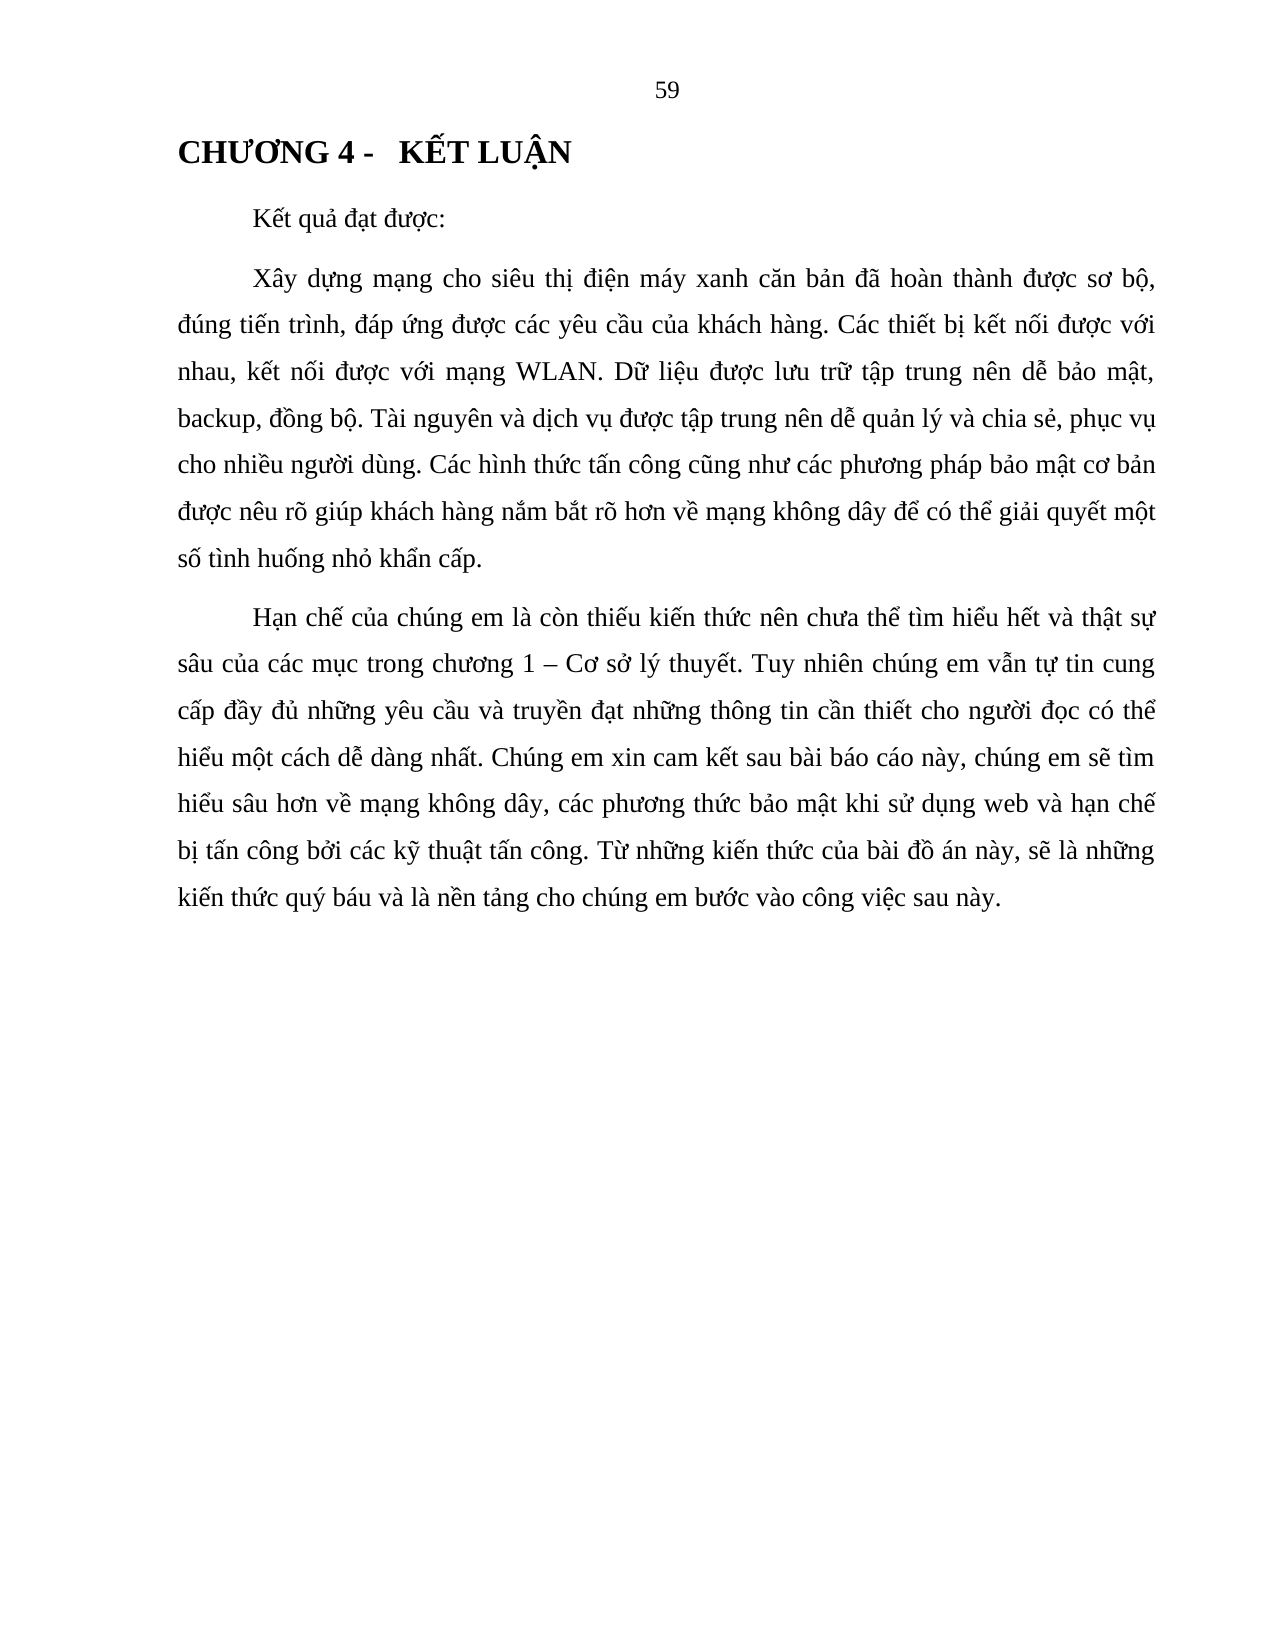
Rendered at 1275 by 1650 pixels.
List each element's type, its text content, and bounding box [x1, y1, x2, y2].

text Xây dựng mạng cho siêu thị điện máy xanh căn bản đã hoàn thành được sơ bộ, đúng tiến trình, đáp ứng được các yêu cầu của khách hàng. Các thiết bị kết nối được với nhau, kết nối được với mạng WLAN. Dữ liệu được lưu trữ tập trung nên dễ bảo mật, backup, đồng bộ. Tài nguyên và dịch vụ được tập trung nên dễ quản lý và chia sẻ, phục vụ cho nhiều người dùng. Các hình thức tấn công cũng như các phương pháp bảo mật cơ bản được nêu rõ giúp khách hàng nắm bắt rõ hơn về mạng không dây để có thể giải quyết một số tình huống nhỏ khẩn cấp. [177, 262, 1157, 573]
subtitle KẾT LUẬN [177, 132, 1157, 171]
text Kết quả đạt được: [177, 202, 1157, 234]
text Hạn chế của chúng em là còn thiếu kiến thức nên chưa thể tìm hiểu hết và thật sự sâu của các mục trong chương 1 – Cơ sở lý thuyết. Tuy nhiên chúng em vẫn tự tin cung cấp đầy đủ những yêu cầu và truyền đạt những thông tin cần thiết cho người đọc có thể hiểu một cách dễ dàng nhất. Chúng em xin cam kết sau bài báo cáo này, chúng em sẽ tìm hiểu sâu hơn về mạng không dây, các phương thức bảo mật khi sử dụng web và hạn chế bị tấn công bởi các kỹ thuật tấn công. Từ những kiến thức của bài đồ án này, sẽ là những kiến thức quý báu và là nền tảng cho chúng em bước vào công việc sau này. [177, 601, 1157, 912]
